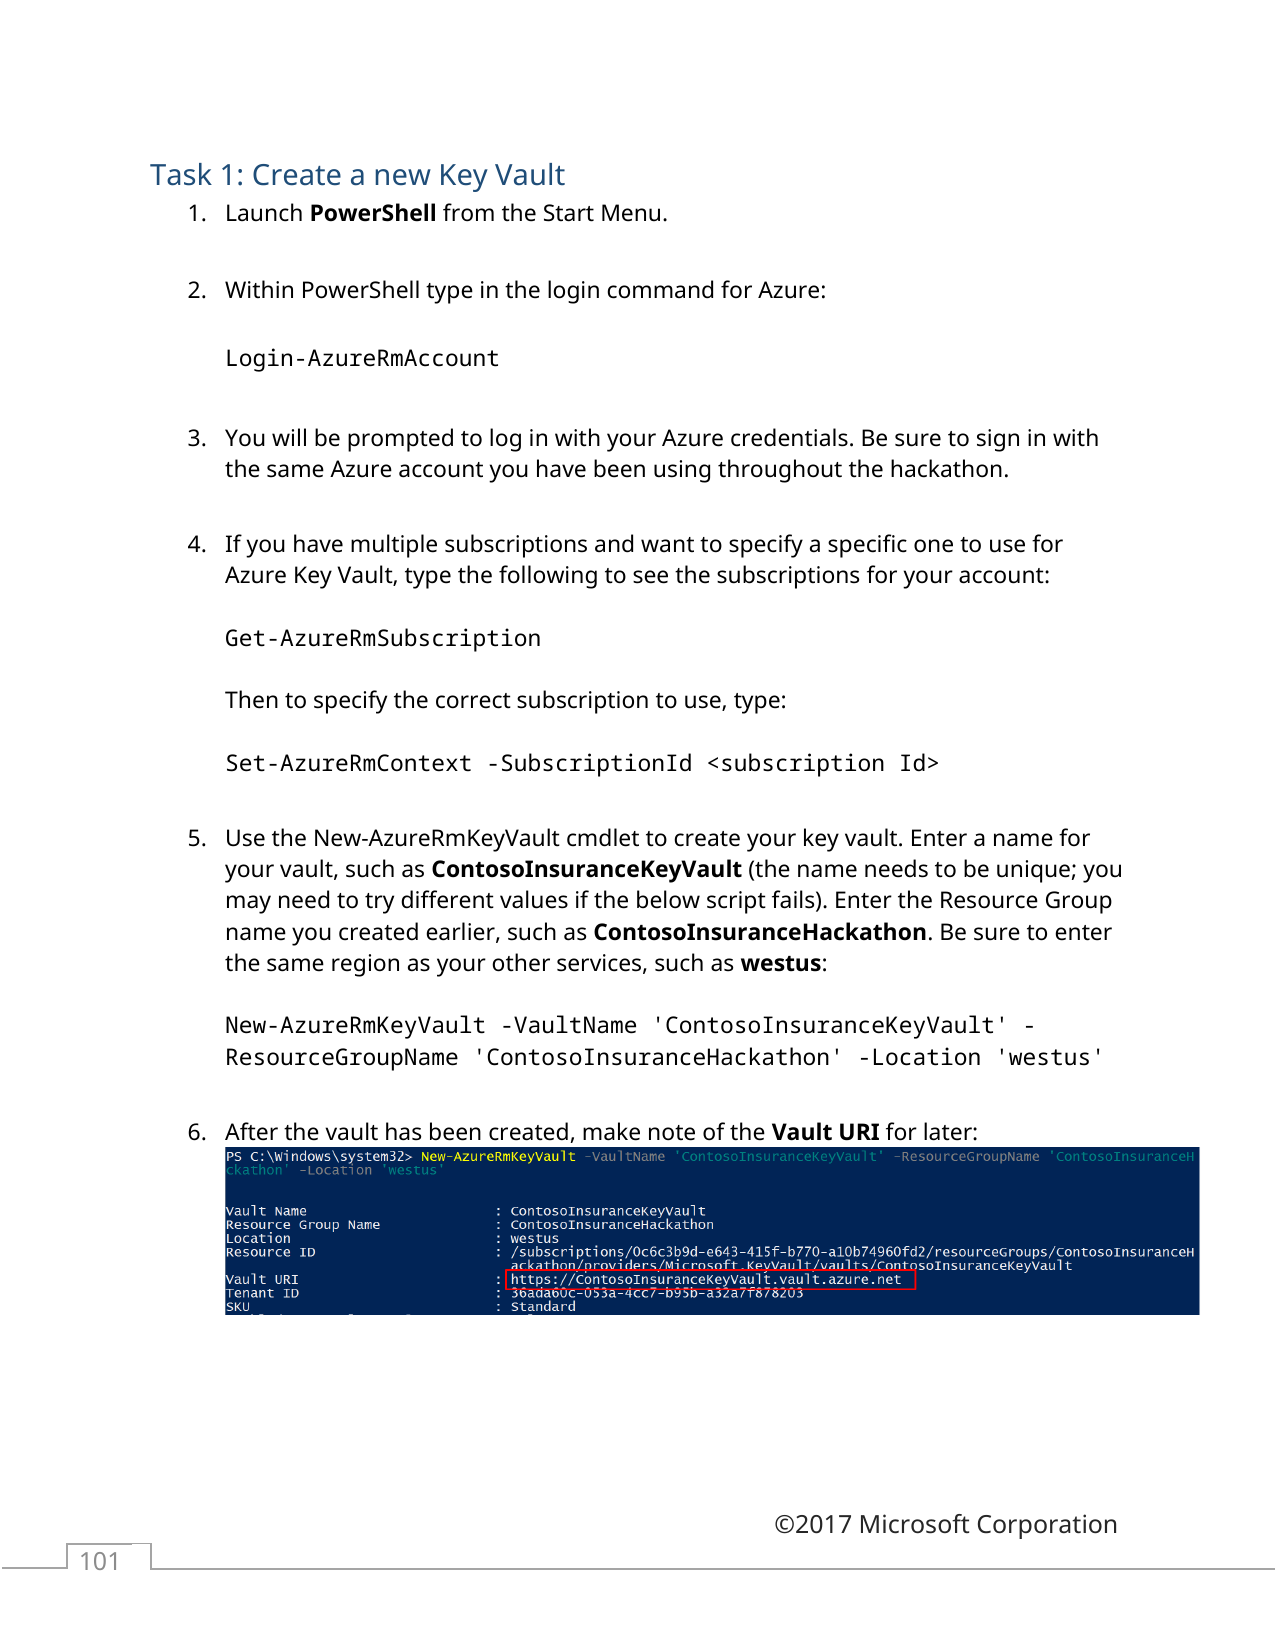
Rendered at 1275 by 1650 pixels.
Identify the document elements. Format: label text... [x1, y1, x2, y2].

list Within PowerShell type in the login command for Azure: Login-AzureRmAccount [187, 274, 1125, 407]
list Launch PowerShell from the Start Menu. [187, 197, 1125, 228]
list If you have multiple subscriptions and want to specify a specific one to use for Azure Key Vault, type the following to see the subscriptions for your account: Get-AzureRmSubscription Then to specify the correct subscription to use, type: Set-AzureRmContext -SubscriptionId <subscription Id> [187, 528, 1125, 809]
picture [225, 1147, 1200, 1315]
subtitle Task 1: Create a new Key Vault [150, 154, 1125, 194]
list Use the New-AzureRmKeyVault cmdlet to create your key vault. Enter a name for your vault, such as ContosoInsuranceKeyVault (the name needs to be unique; you may need to try different values if the below script fails). Enter the Resource Group name you created earlier, such as ContosoInsuranceHackathon. Be sure to enter the same region as your other services, such as westus: New-AzureRmKeyVault -VaultName 'ContosoInsuranceKeyVault' -ResourceGroupName 'ContosoInsuranceHackathon' -Location 'westus' [187, 822, 1125, 1103]
list You will be prompted to log in with your Azure credentials. Be sure to sign in with the same Azure account you have been using throughout the hackathon. [187, 422, 1125, 516]
